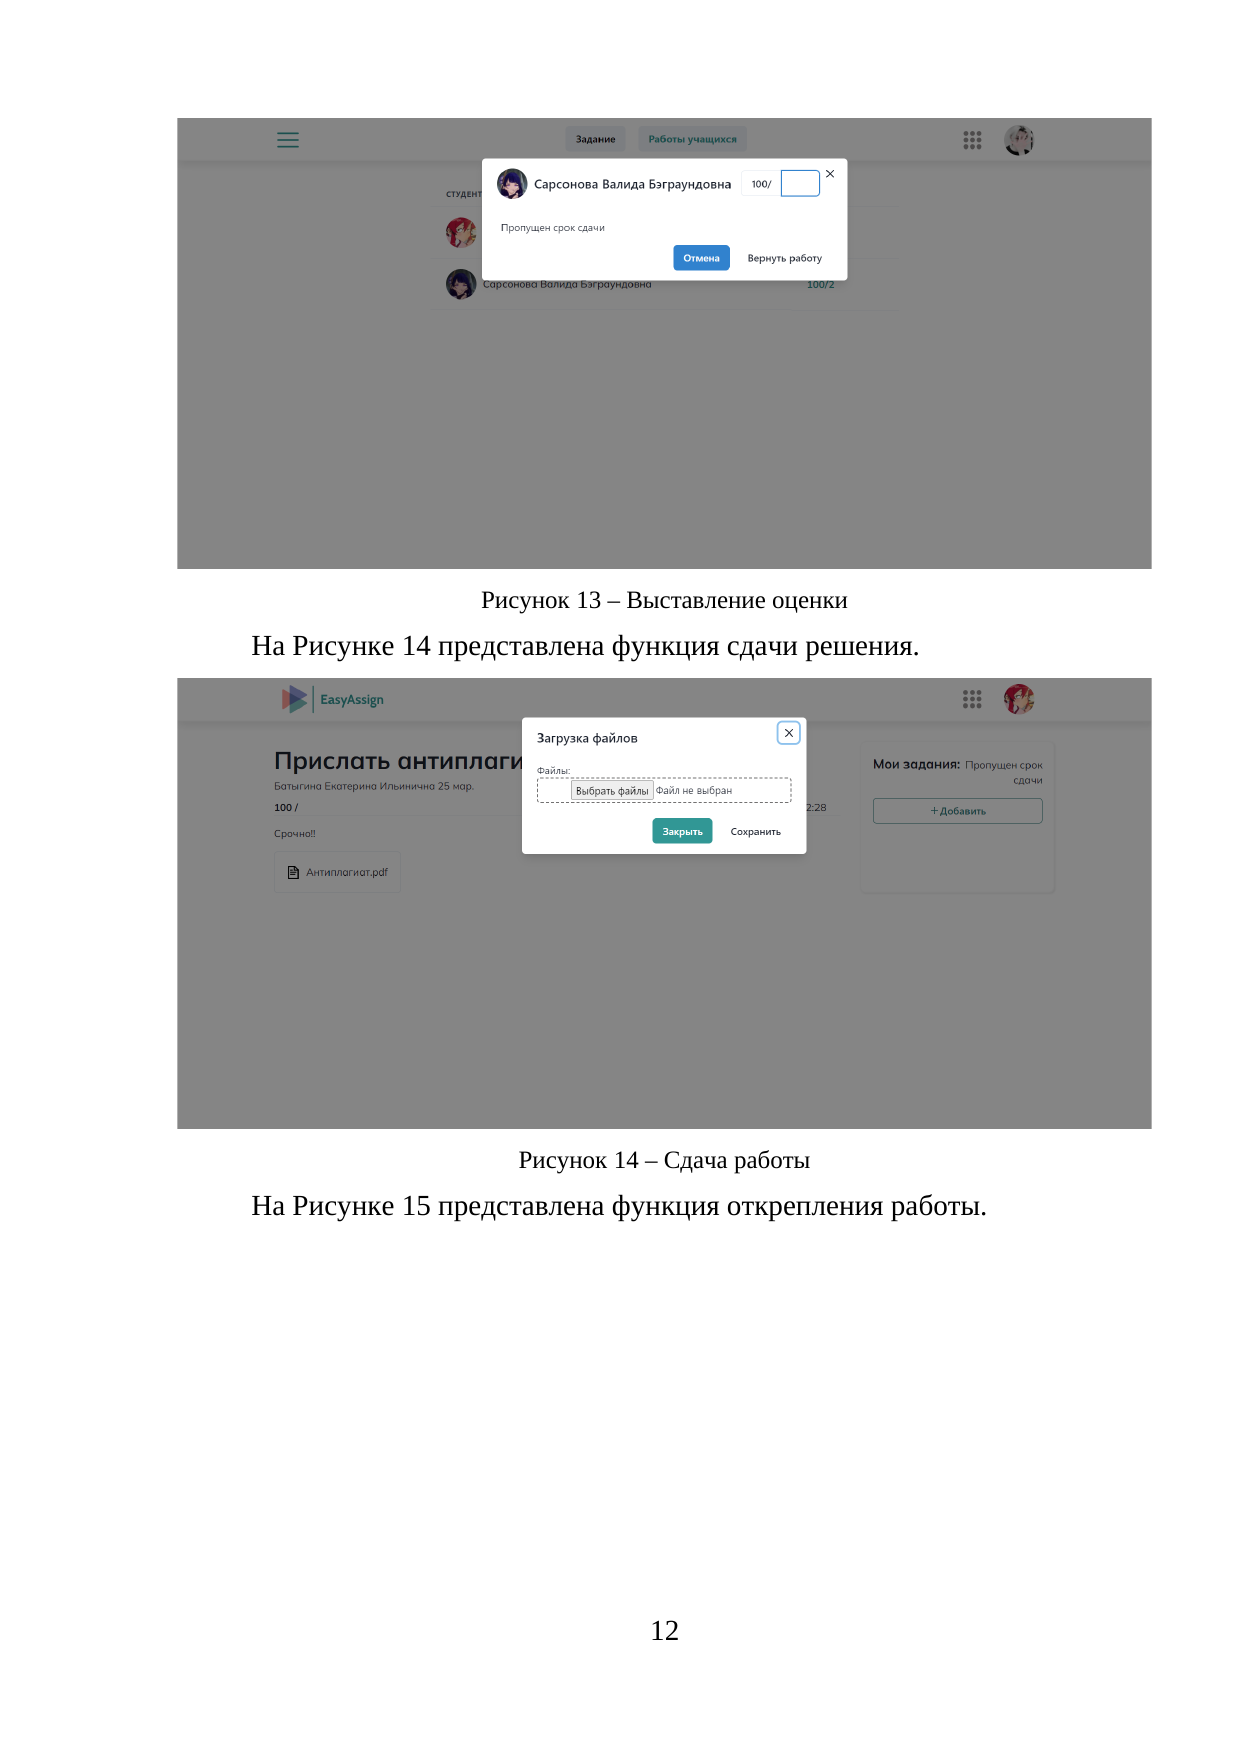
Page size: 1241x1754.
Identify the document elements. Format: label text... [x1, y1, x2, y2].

picture [177, 678, 1152, 1129]
text На Рисунке 15 представлена функция открепления работы. [177, 1188, 1152, 1222]
picture [177, 118, 1152, 569]
text На Рисунке 14 представлена функция сдачи решения. [177, 628, 1152, 662]
